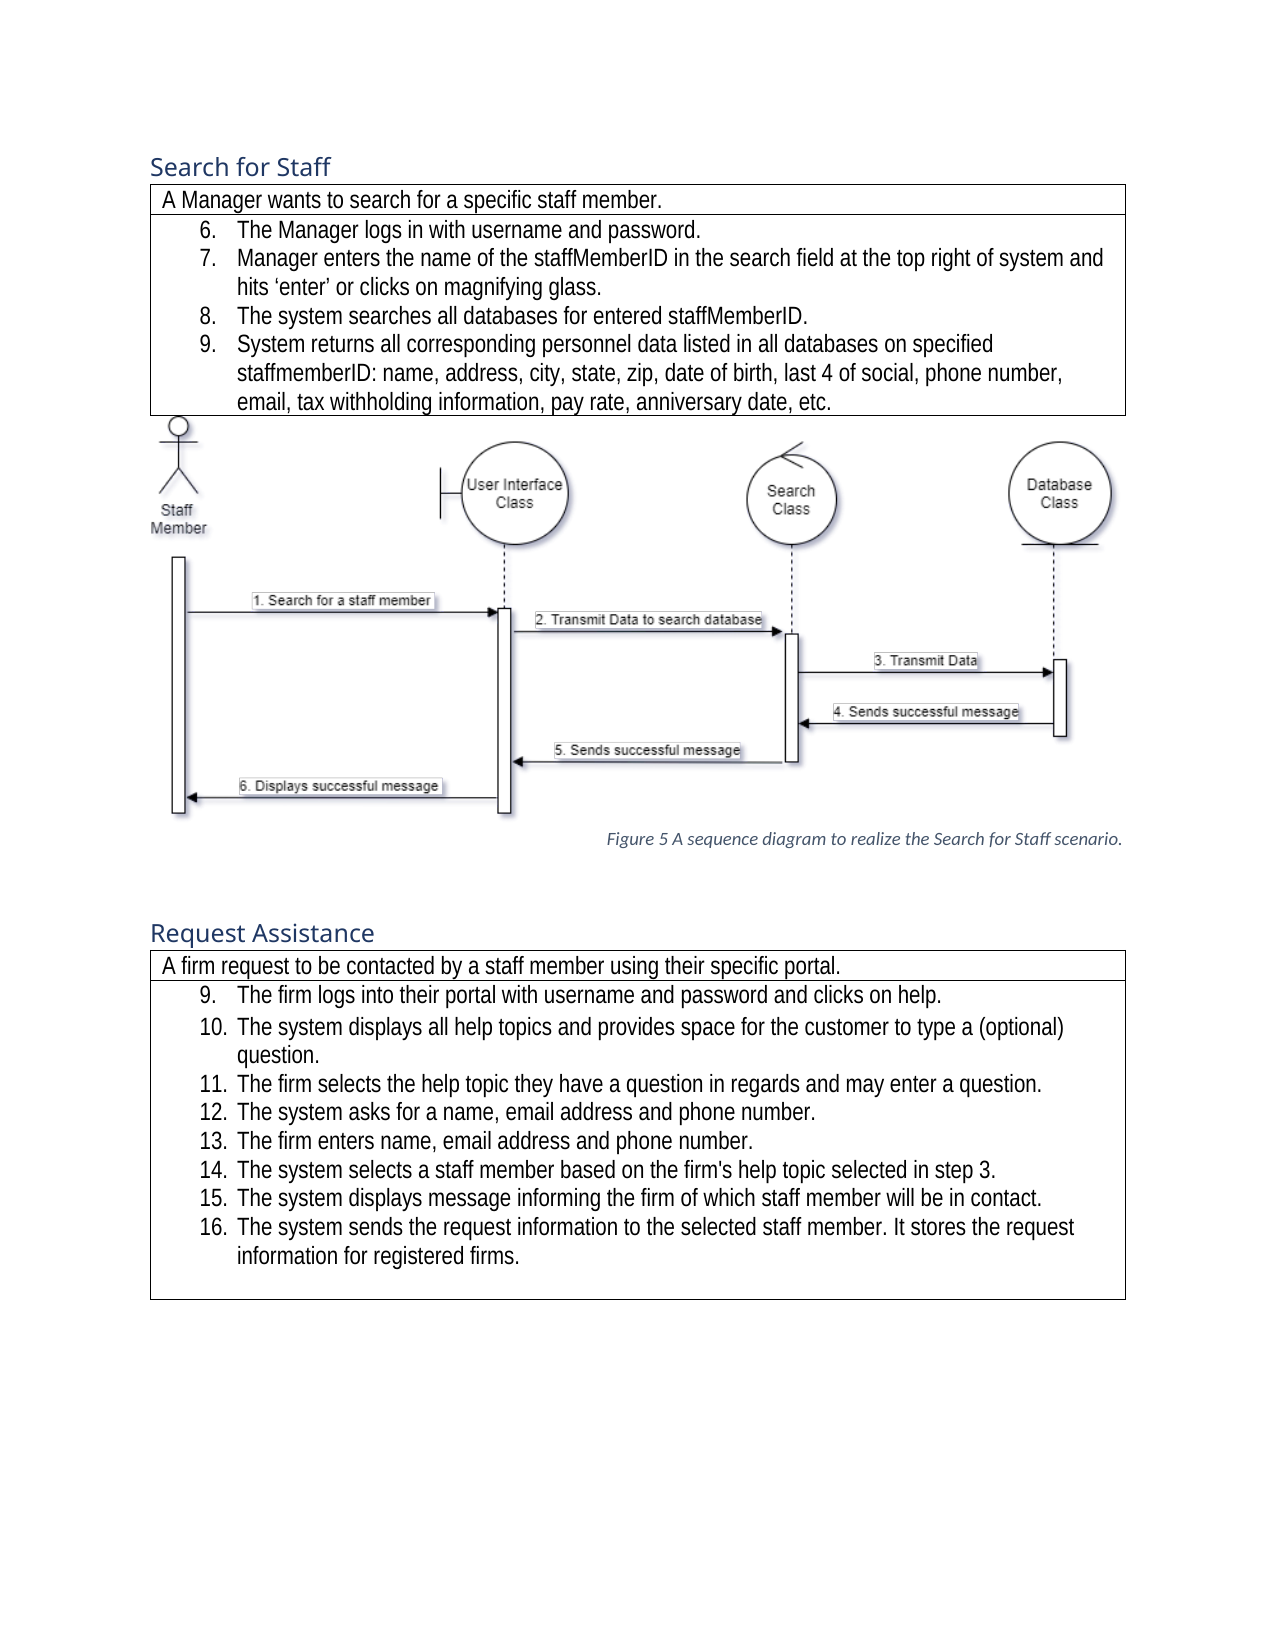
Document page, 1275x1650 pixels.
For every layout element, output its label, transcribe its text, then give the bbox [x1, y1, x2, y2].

table_header A Manager wants to search for a specific staff member. [151, 185, 1125, 214]
subtitle Search for Staff [150, 150, 1125, 184]
picture [150, 416, 1125, 828]
text Figure 5 A sequence diagram to realize the Search for Staff scenario. [150, 828, 1125, 850]
table_cell The Manager logs in with username and password. Manager enters the name of the staffMemberID in the search field at the top right of system and hits ‘enter’ or clicks on magnifying glass. The system searches all databases for entered staffMemberID. System returns all corresponding personnel data listed in all databases on specified staffmemberID: name, address, city, state, zip, date of birth, last 4 of social, phone number, email, tax withholding information, pay rate, anniversary date, etc. [151, 215, 1125, 415]
table_cell The firm logs into their portal with username and password and clicks on help. The system displays all help topics and provides space for the customer to type a (optional) question. The firm selects the help topic they have a question in regards and may enter a question. The system asks for a name, email address and phone number. The firm enters name, email address and phone number. The system selects a staff member based on the firm's help topic selected in step 3. The system displays message informing the firm of which staff member will be in contact. The system sends the request information to the selected staff member. It stores the request information for registered firms. [151, 981, 1125, 1298]
table_header A firm request to be contacted by a staff member using their specific portal. [151, 951, 1125, 979]
subtitle Request Assistance [150, 916, 1125, 950]
